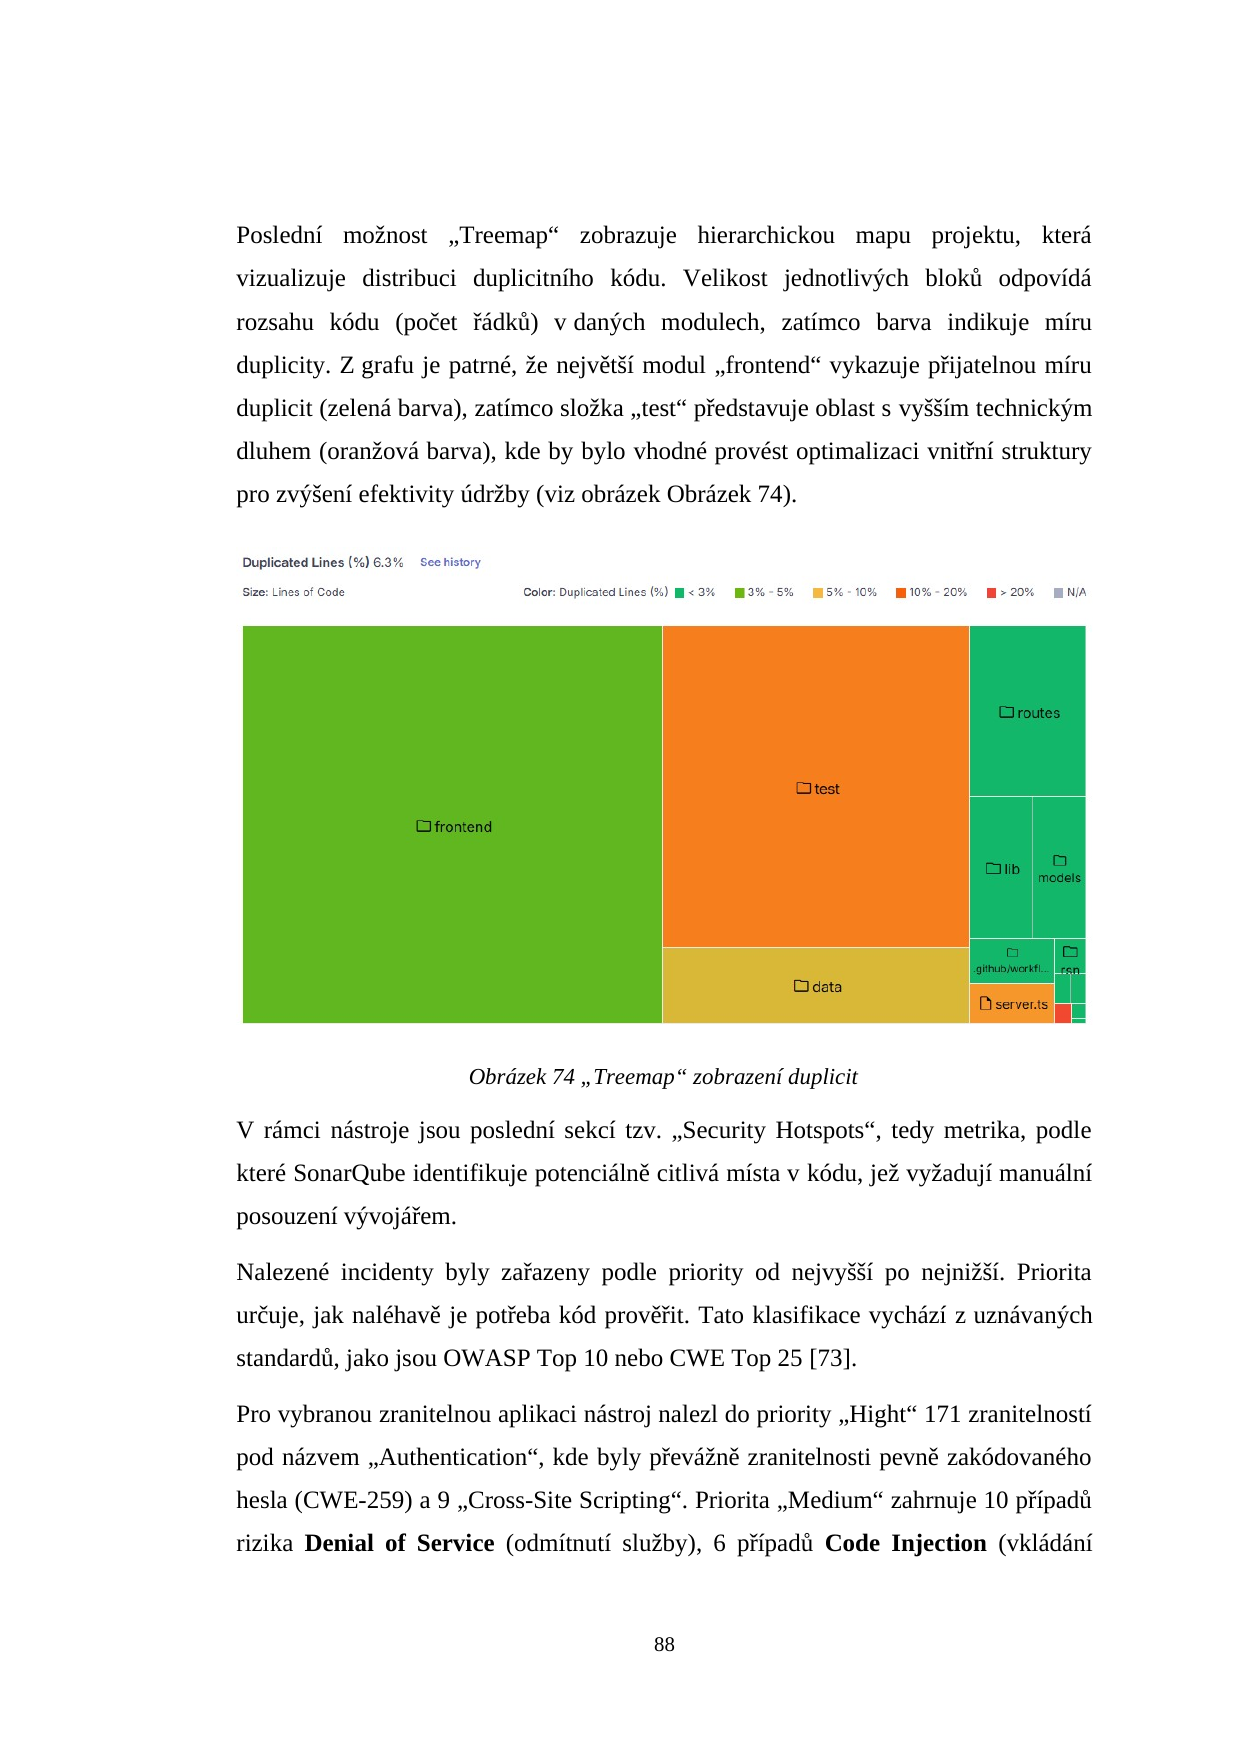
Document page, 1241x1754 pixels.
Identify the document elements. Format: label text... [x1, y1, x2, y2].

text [236, 1399, 1092, 1557]
picture [236, 547, 1093, 1025]
text V rámci nástroje jsou poslední sekcí tzv. „Security Hotspots“, tedy metrika, podle které SonarQube identifikuje potenciálně citlivá místa v kódu, jež vyžadují manuální posouzení vývojářem. [236, 1115, 1092, 1230]
text Nalezené incidenty byly zařazeny podle priority od nejvyšší po nejnižší. Priorita určuje, jak naléhavě je potřeba kód prověřit. Tato klasifikace vychází z uznávaných standardů, jako jsou OWASP Top 10 nebo CWE Top 25 [73]. [236, 1257, 1092, 1372]
